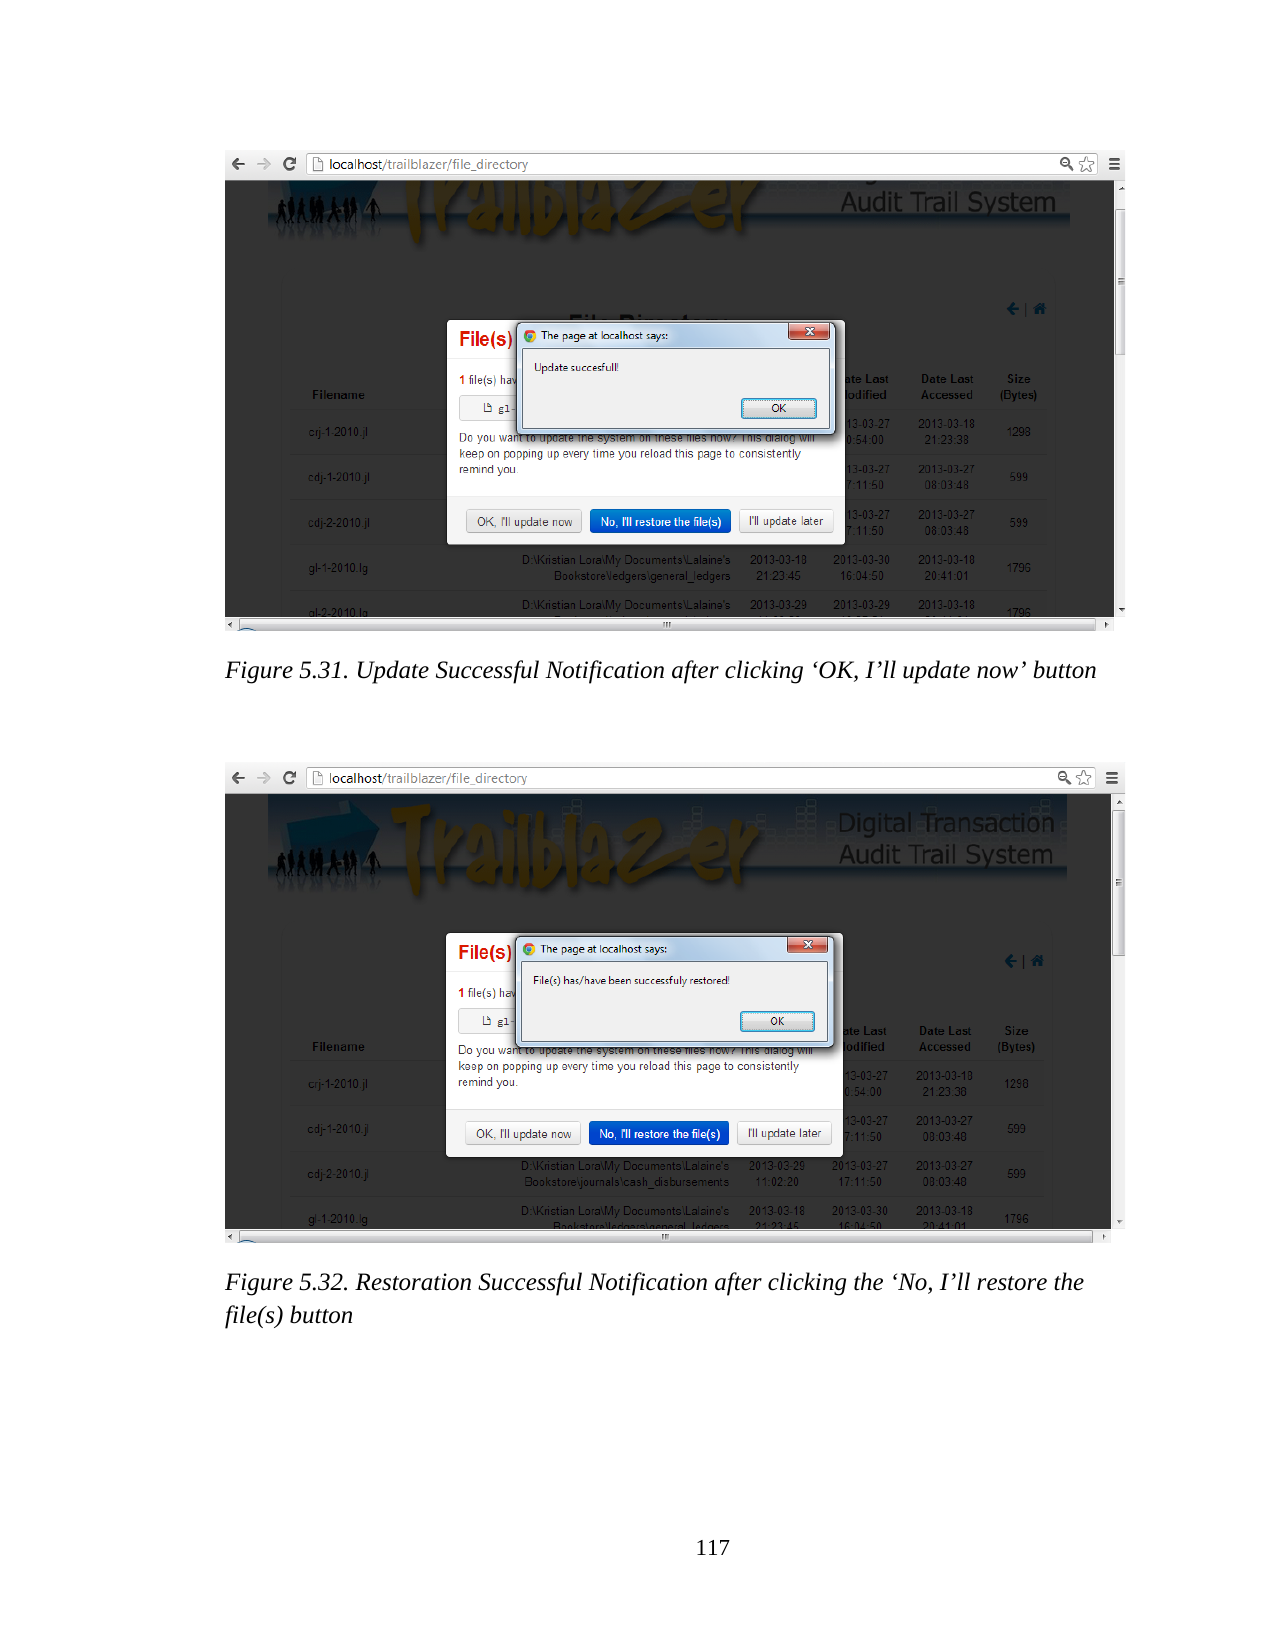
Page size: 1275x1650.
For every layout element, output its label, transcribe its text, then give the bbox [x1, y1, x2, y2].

text Figure 5.32. Restoration Successful Notification after clicking the ‘No, I’ll restore the file(s) button [225, 1267, 1125, 1329]
text Figure 5.31. Update Successful Notification after clicking ‘OK, I’ll update now’ button [225, 655, 1125, 684]
picture [225, 762, 1125, 1243]
picture [225, 150, 1125, 631]
